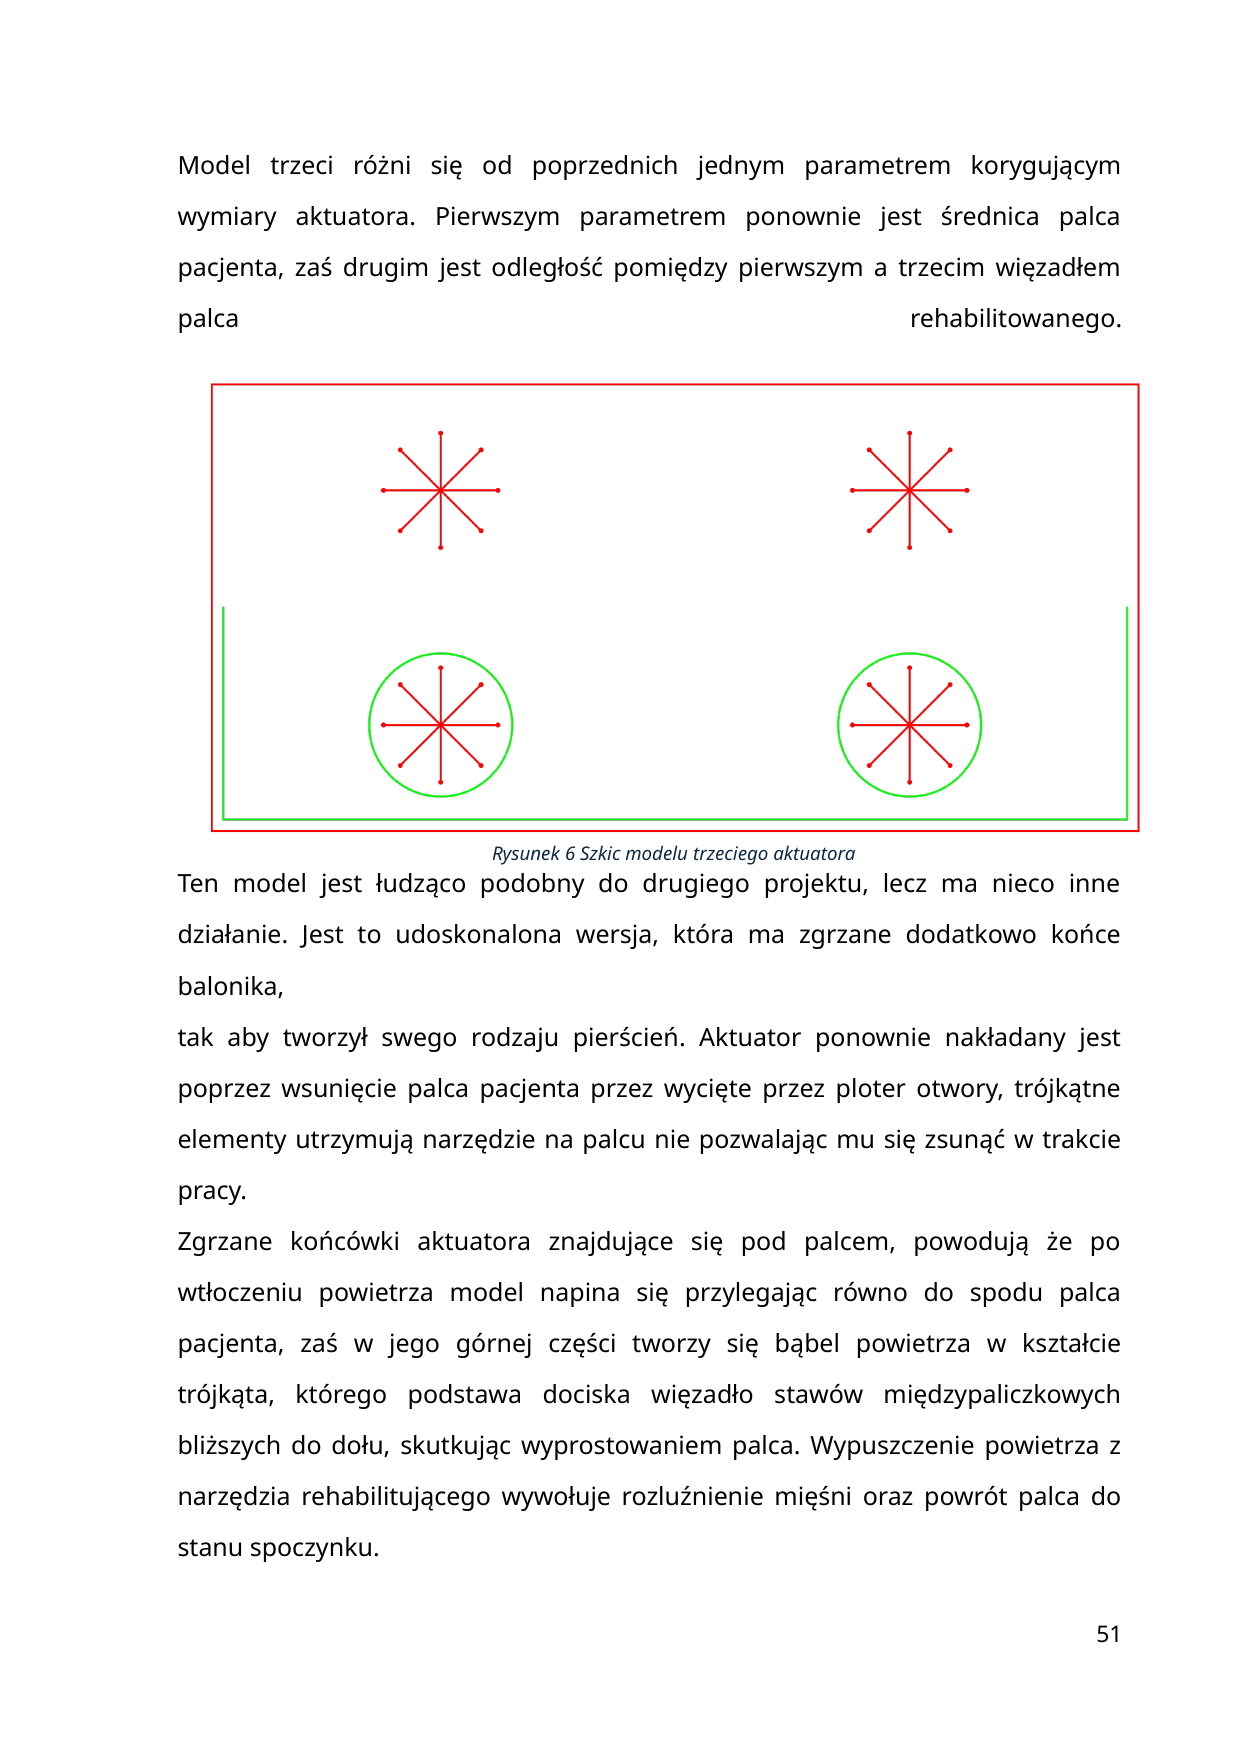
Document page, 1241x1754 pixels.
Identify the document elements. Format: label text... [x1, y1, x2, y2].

picture [202, 375, 1148, 840]
